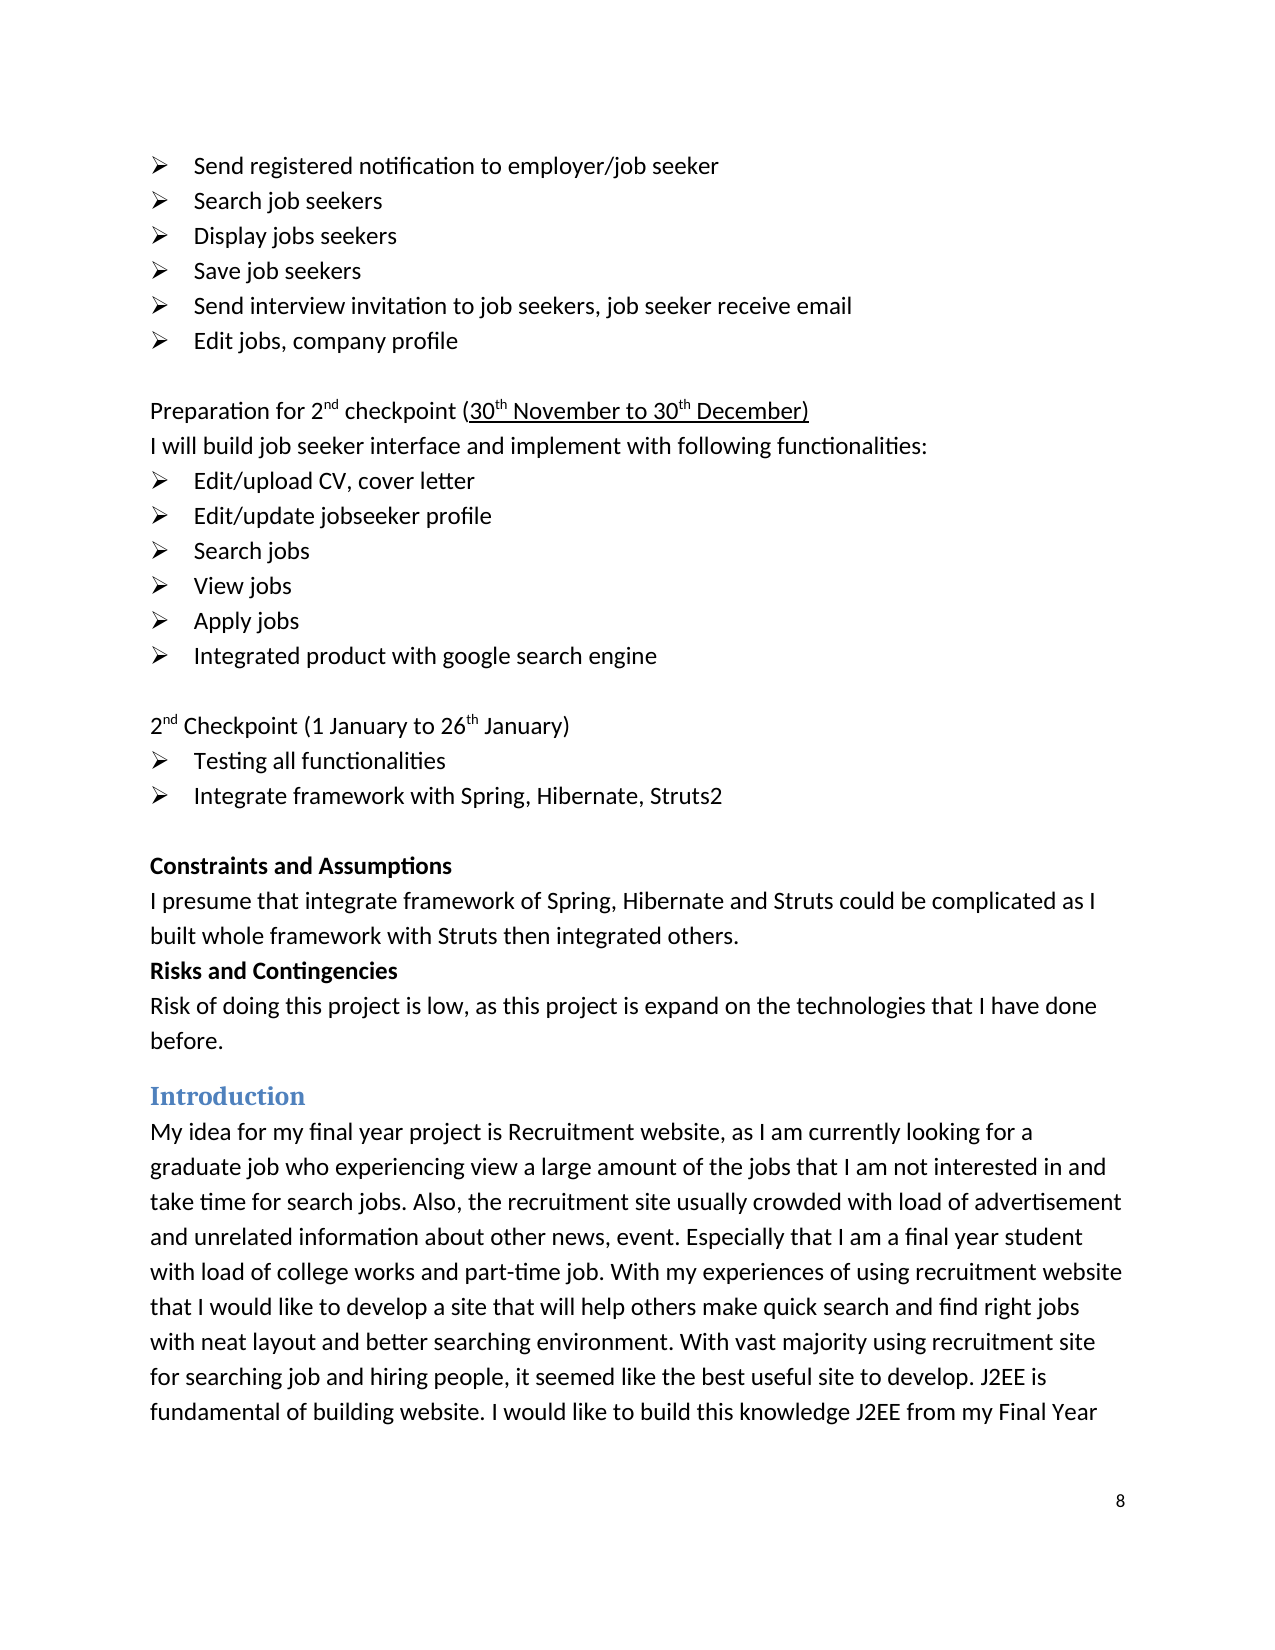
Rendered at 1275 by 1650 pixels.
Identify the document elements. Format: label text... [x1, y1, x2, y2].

text Constraints and Assumptions [150, 850, 1125, 881]
list View jobs [150, 570, 1125, 601]
text Preparation for 2nd checkpoint (30th November to 30th December) [150, 395, 1125, 426]
subtitle Introduction [150, 1081, 1125, 1112]
list Integrated product with google search engine [150, 640, 1125, 671]
list Integrate framework with Spring, Hibernate, Struts2 [150, 780, 1125, 811]
list Search job seekers [150, 185, 1125, 216]
text Risk of doing this project is low, as this project is expand on the technologies that I have done before. [150, 990, 1125, 1056]
list Testing all functionalities [150, 745, 1125, 776]
text I presume that integrate framework of Spring, Hibernate and Struts could be complicated as I built whole framework with Struts then integrated others. [150, 885, 1125, 951]
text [150, 1117, 1125, 1427]
text Risks and Contingencies [150, 955, 1125, 986]
list Edit/update jobseeker profile [150, 500, 1125, 531]
list Apply jobs [150, 605, 1125, 636]
list Save job seekers [150, 255, 1125, 286]
list Edit jobs, company profile [150, 325, 1125, 356]
text 2nd Checkpoint (1 January to 26th January) [150, 710, 1125, 741]
text I will build job seeker interface and implement with following functionalities: [150, 430, 1125, 461]
list Search jobs [150, 535, 1125, 566]
list Send registered notification to employer/job seeker [150, 150, 1125, 181]
list Send interview invitation to job seekers, job seeker receive email [150, 290, 1125, 321]
list Display jobs seekers [150, 220, 1125, 251]
list Edit/upload CV, cover letter [150, 465, 1125, 496]
